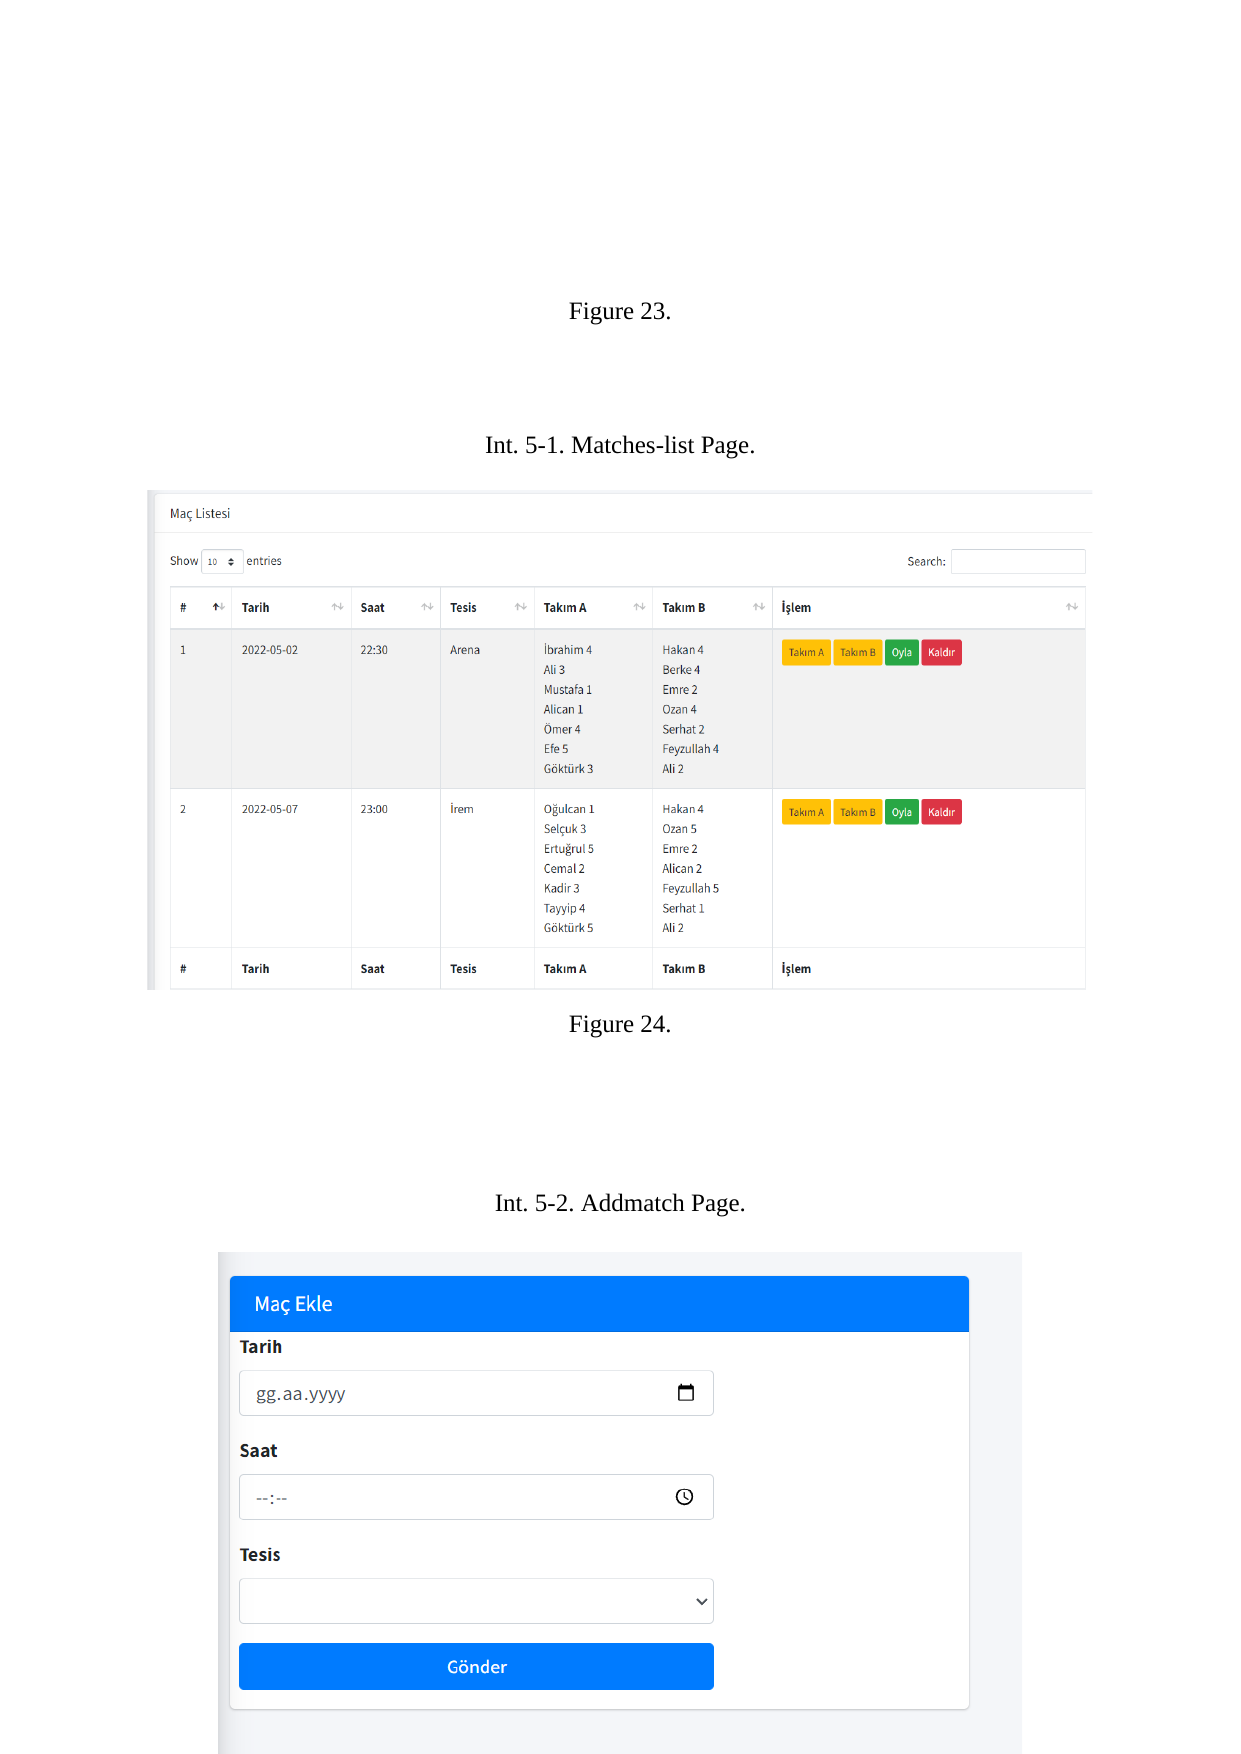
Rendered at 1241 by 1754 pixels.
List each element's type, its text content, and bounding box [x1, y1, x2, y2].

text Int. 5-2. Addmatch Page. [148, 1188, 1092, 1217]
text Figure 23. [148, 296, 1092, 325]
picture [218, 1252, 1023, 1754]
picture [147, 490, 1093, 990]
text Figure 24. [148, 1009, 1092, 1038]
text Int. 5-1. Matches-list Page. [148, 430, 1092, 459]
